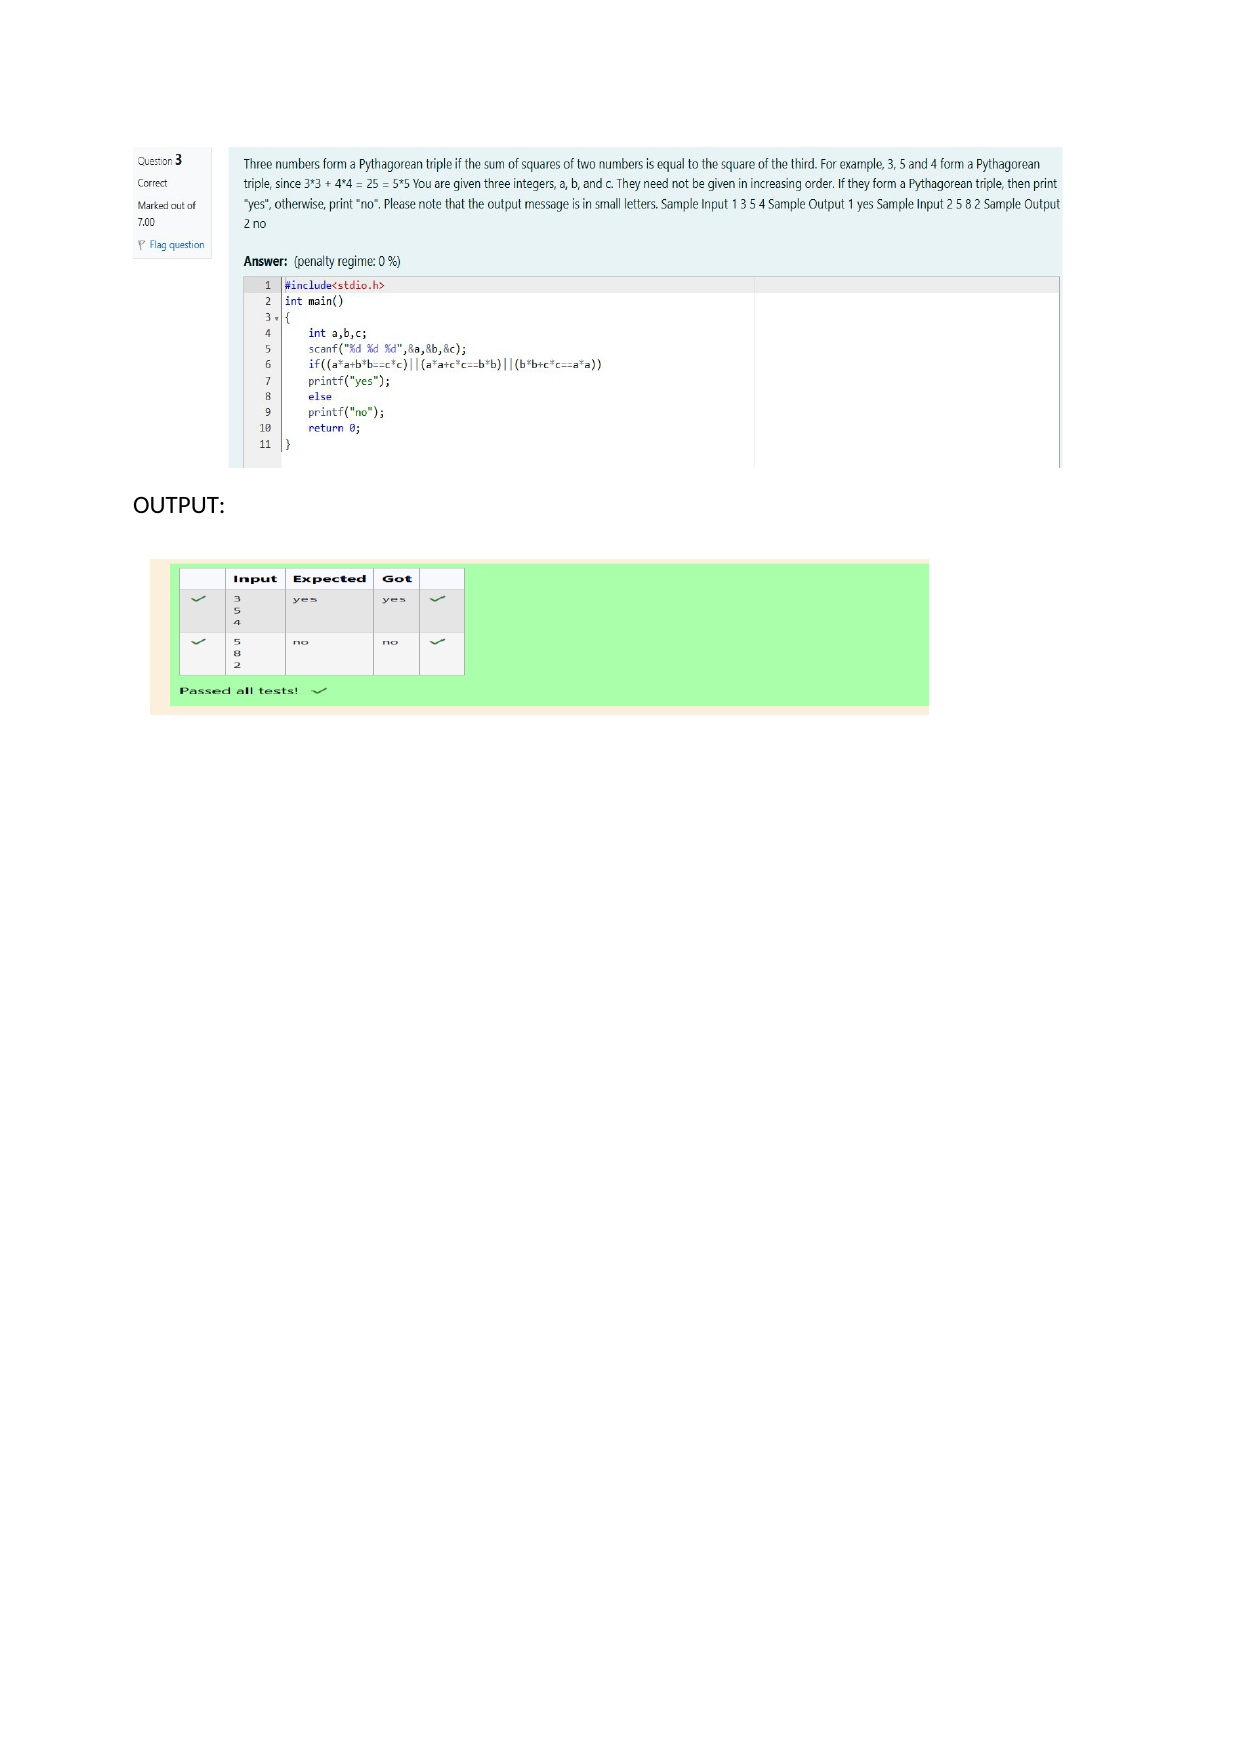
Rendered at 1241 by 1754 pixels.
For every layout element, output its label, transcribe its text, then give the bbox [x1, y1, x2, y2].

picture [132, 147, 1063, 468]
picture [150, 559, 930, 715]
text OUTPUT: [133, 489, 1166, 519]
